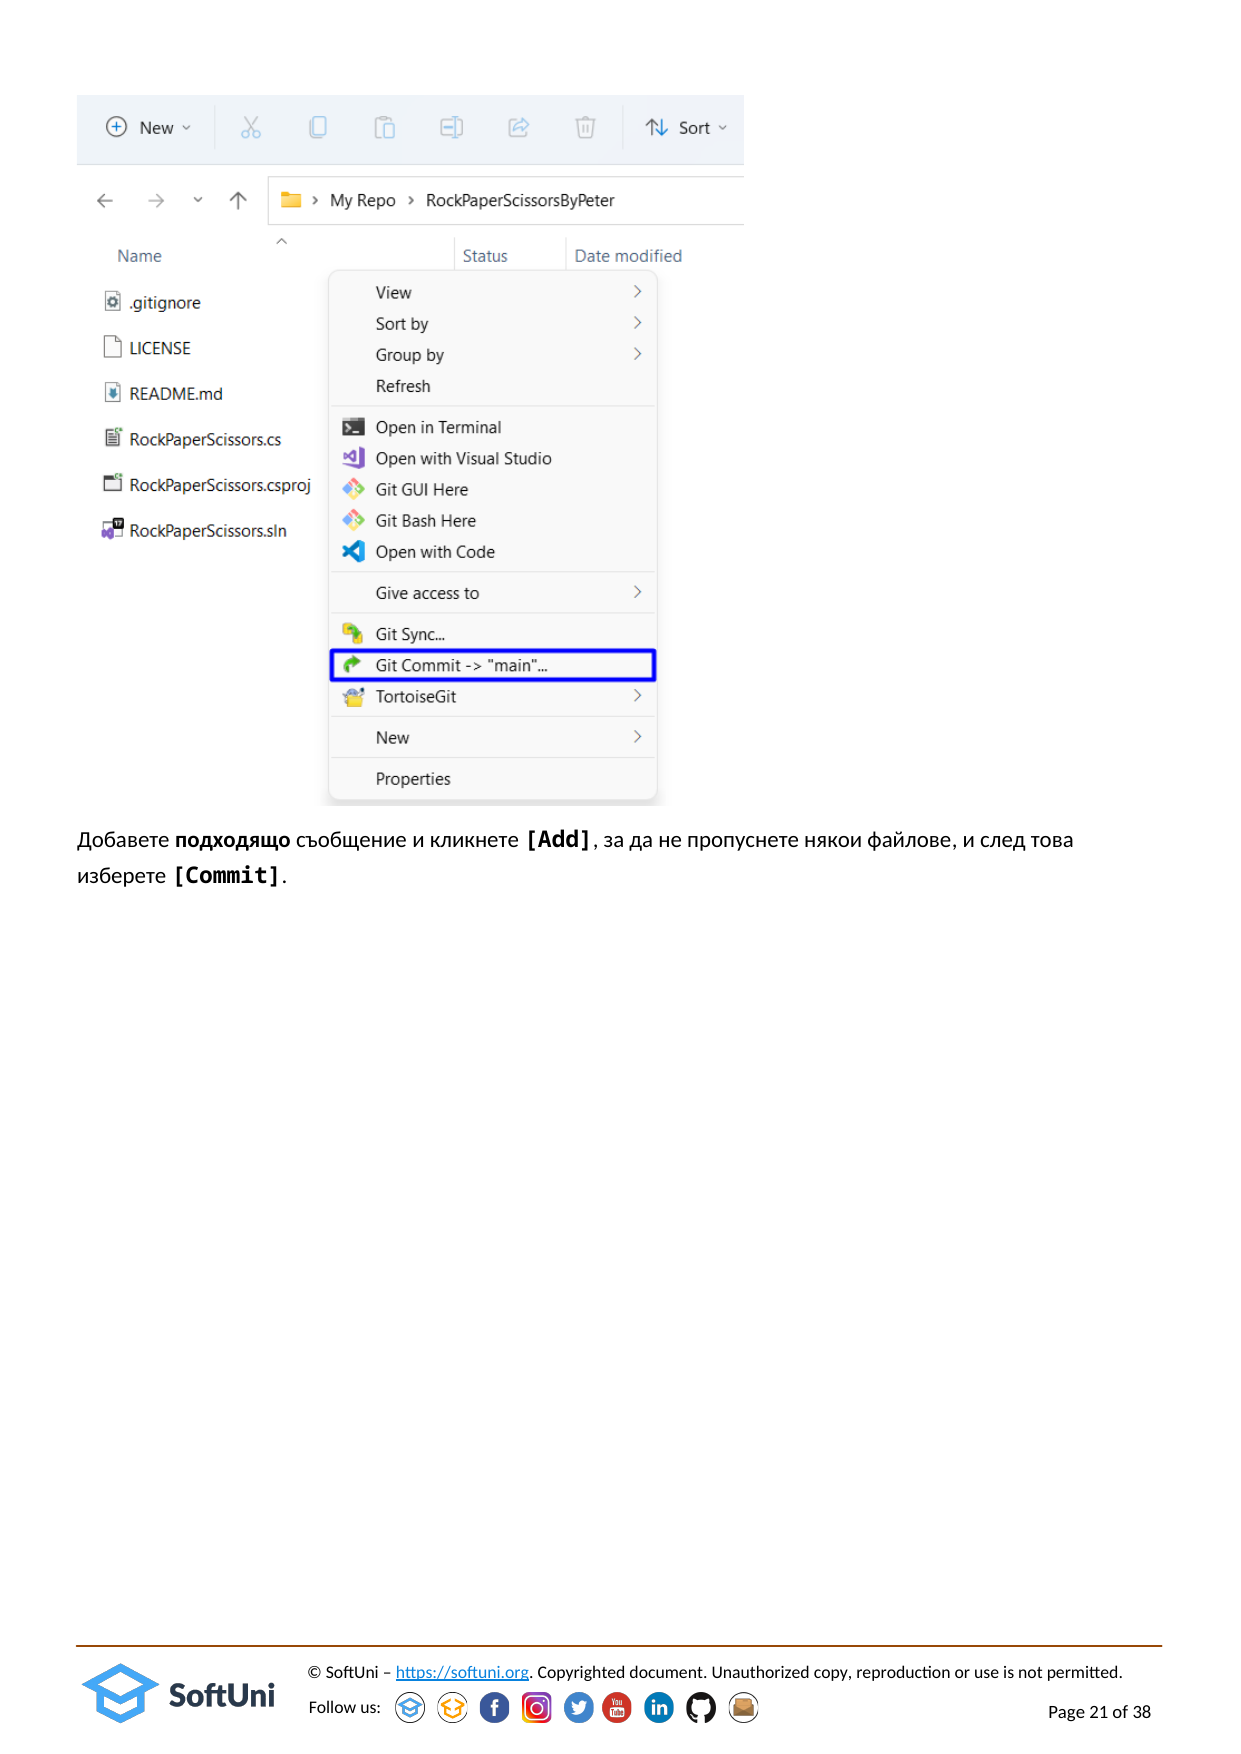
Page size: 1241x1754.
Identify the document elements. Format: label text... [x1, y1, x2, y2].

picture [665, 1714, 674, 1723]
picture [437, 1692, 468, 1723]
picture [522, 1692, 552, 1723]
picture [644, 1692, 653, 1701]
picture [564, 1692, 594, 1723]
picture [728, 1692, 759, 1723]
picture [665, 1692, 674, 1701]
picture [76, 95, 744, 806]
picture [658, 1705, 667, 1714]
picture [75, 1658, 281, 1729]
picture [686, 1692, 716, 1723]
picture [395, 1692, 425, 1723]
picture [479, 1692, 510, 1723]
picture [644, 1714, 653, 1723]
text Добавете подходящо съобщение и кликнете [Add], за да не пропуснете някои файлове, и след това изберете [Commit]. [77, 823, 1163, 890]
picture [602, 1692, 632, 1723]
